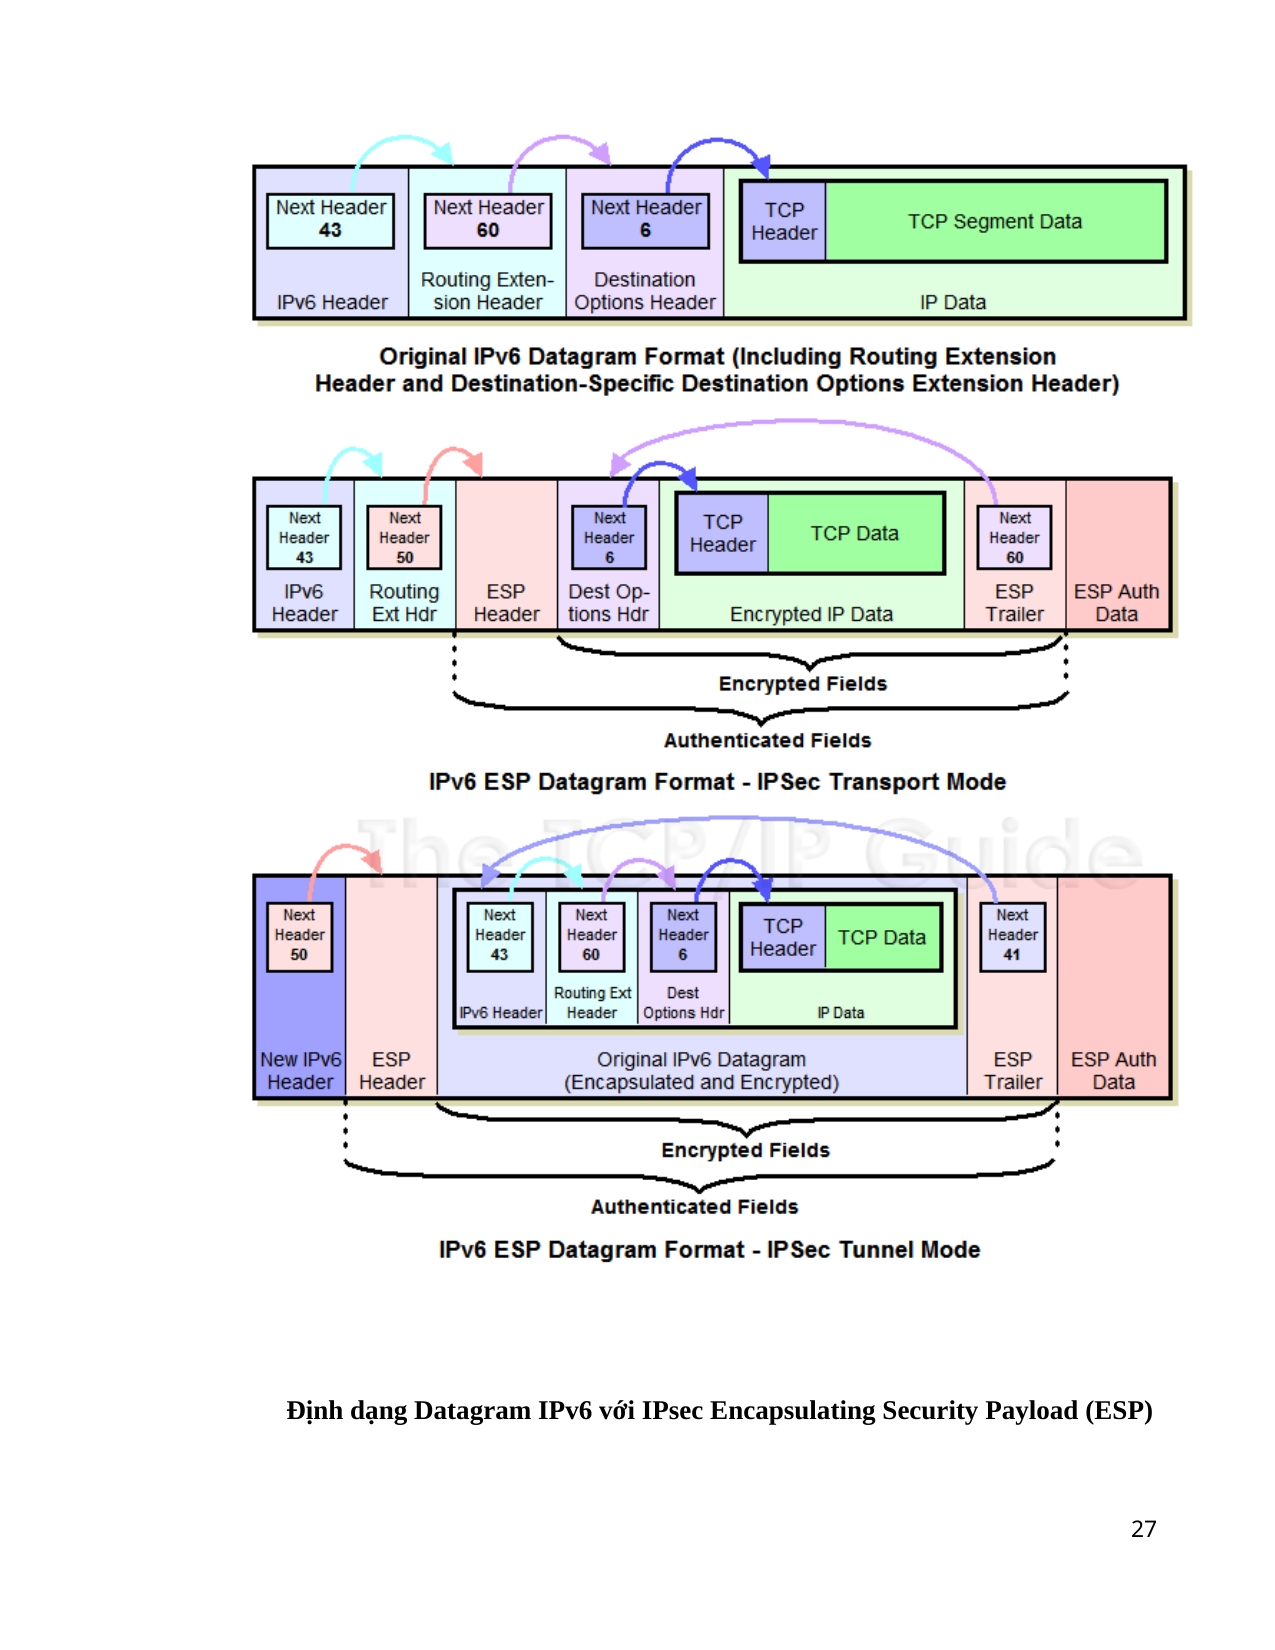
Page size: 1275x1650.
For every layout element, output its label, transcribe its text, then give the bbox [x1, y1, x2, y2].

text Định dạng Datagram IPv6 với IPsec Encapsulating Security Payload (ESP) [252, 1394, 1157, 1426]
picture [252, 118, 1193, 1370]
